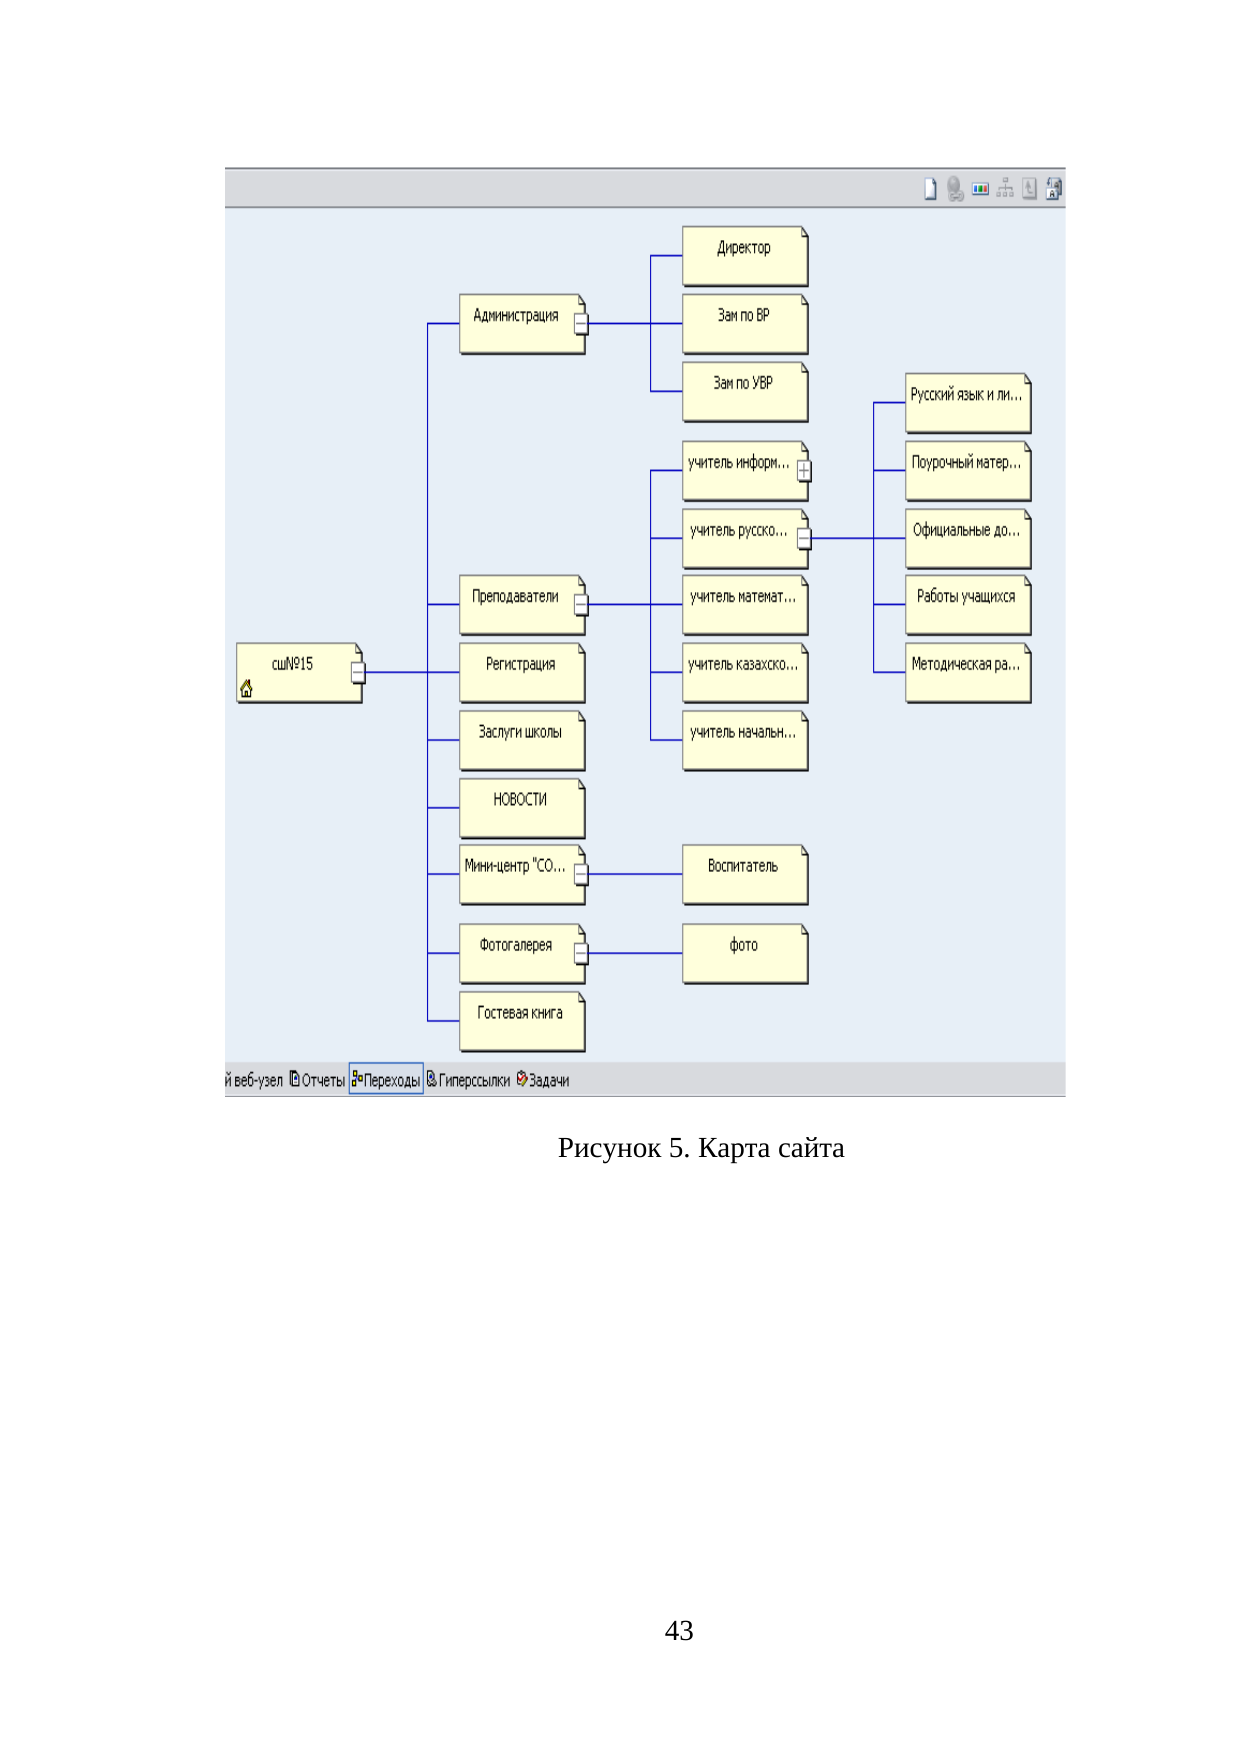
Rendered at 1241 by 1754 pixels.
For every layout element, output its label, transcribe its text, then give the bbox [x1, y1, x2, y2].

text Рисунок 5. Карта сайта [177, 1130, 1181, 1164]
picture [225, 167, 1066, 1097]
